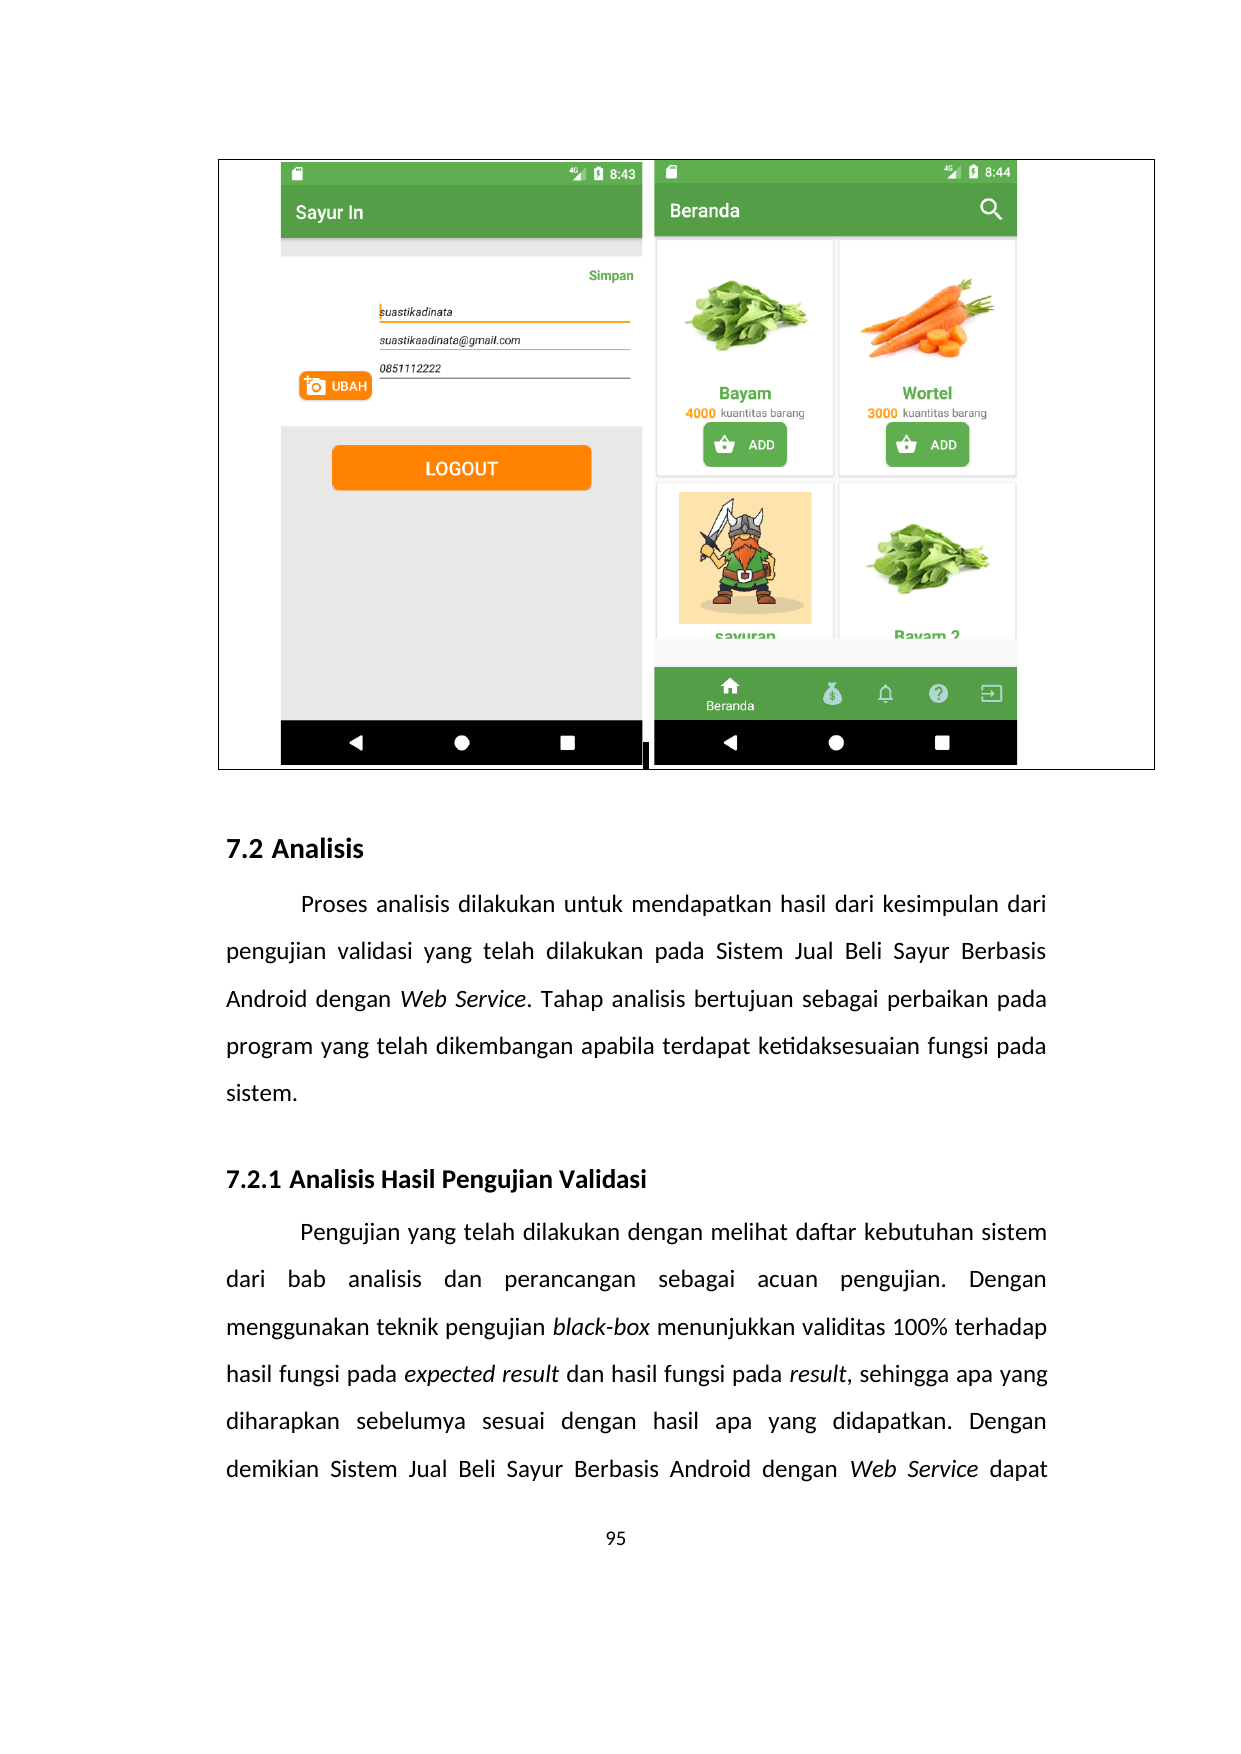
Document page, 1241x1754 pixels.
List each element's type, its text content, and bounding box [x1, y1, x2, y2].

subtitle 7.2 Analisis [226, 830, 1092, 866]
picture [654, 160, 1018, 765]
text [226, 1216, 1048, 1483]
subtitle 7.2.1 Analisis Hasil Pengujian Validasi [226, 1162, 1092, 1195]
table_cell [219, 160, 1154, 769]
picture [280, 162, 643, 765]
text Proses analisis dilakukan untuk mendapatkan hasil dari kesimpulan dari pengujian validasi yang telah dilakukan pada Sistem Jual Beli Sayur Berbasis Android dengan Web Service. Tahap analisis bertujuan sebagai perbaikan pada program yang telah dikembangan apabila terdapat ketidaksesuaian fungsi pada sistem. [226, 888, 1048, 1108]
